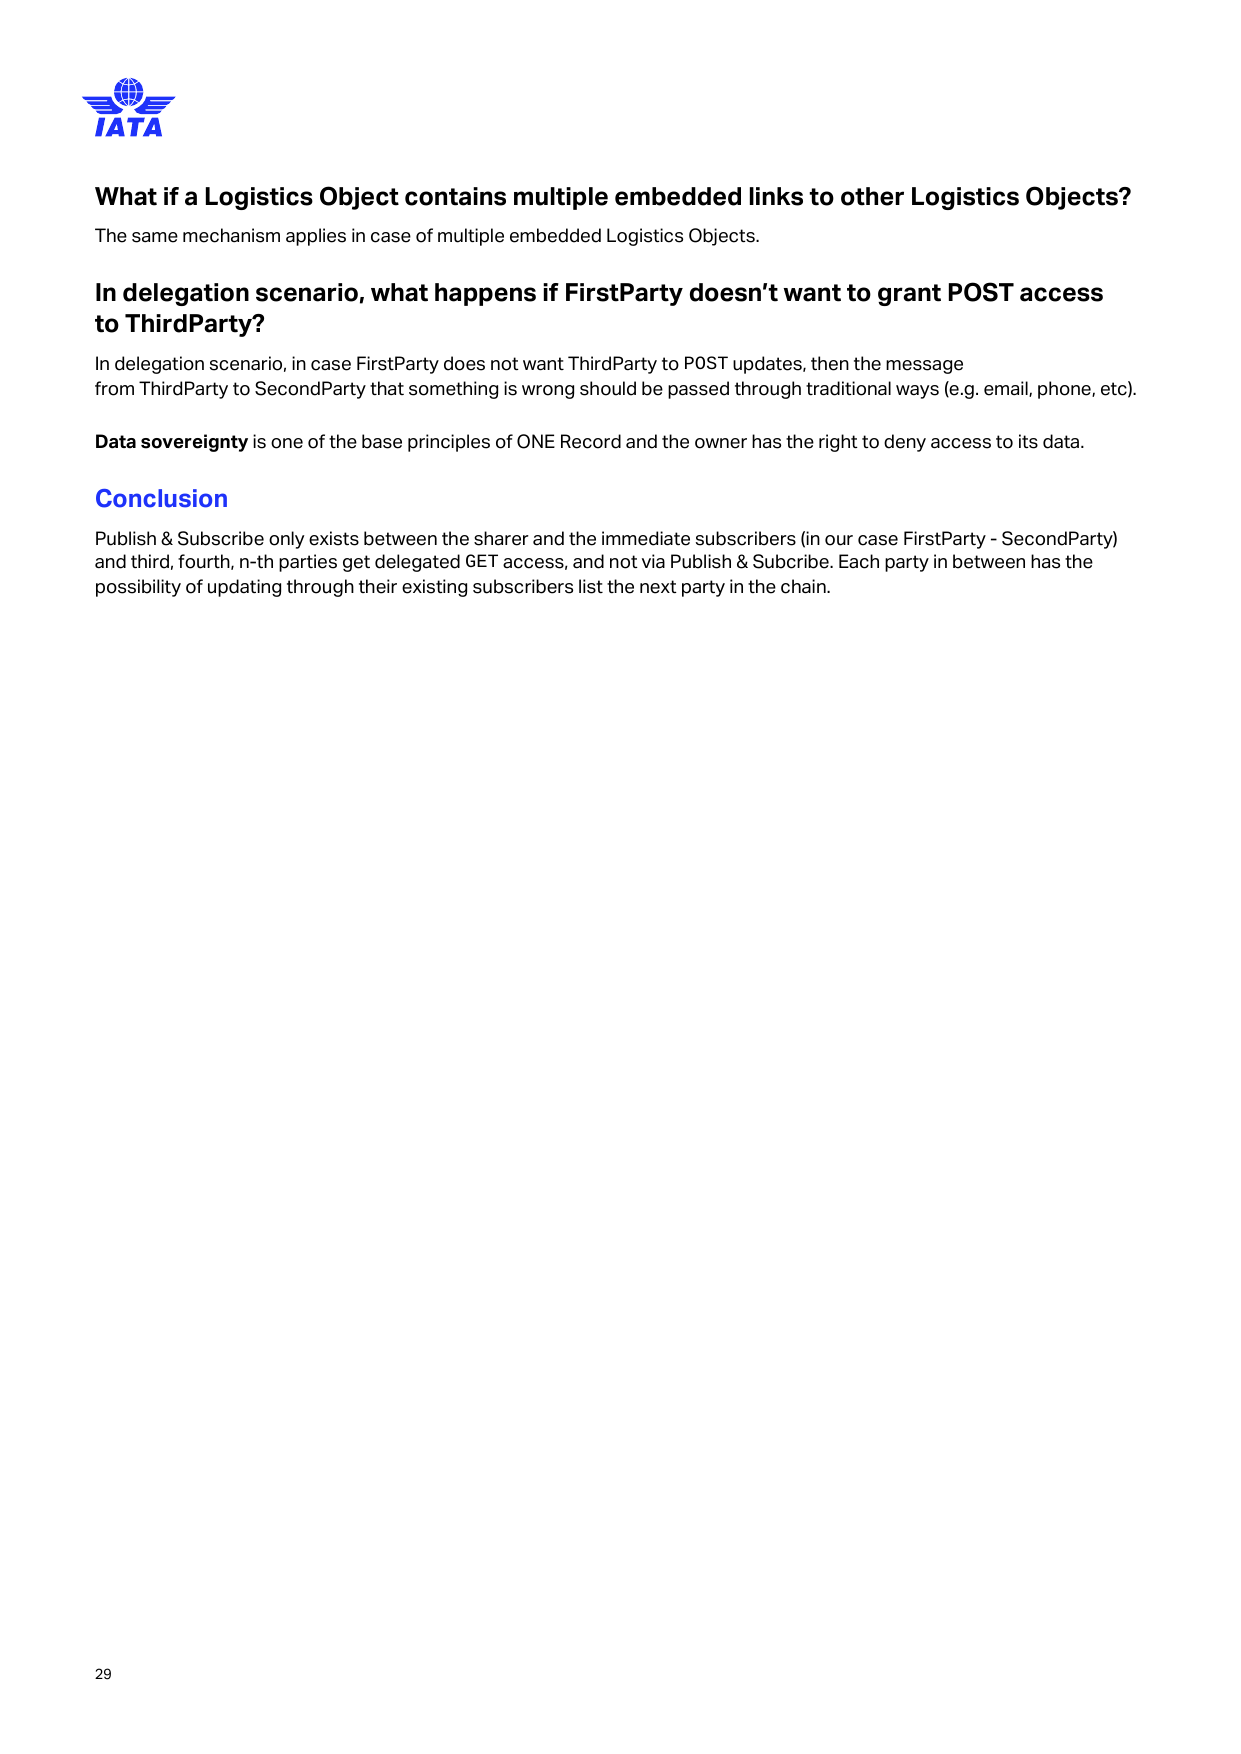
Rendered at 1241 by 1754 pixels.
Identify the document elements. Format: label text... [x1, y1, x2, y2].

subtitle What if a Logistics Object contains multiple embedded links to other Logistics Objects? [94, 180, 1146, 211]
text The same mechanism applies in case of multiple embedded Logistics Objects. [94, 224, 1146, 248]
subtitle In delegation scenario, what happens if FirstParty doesn’t want to grant POST access to ThirdParty? [94, 277, 1146, 339]
text Publish & Subscribe only exists between the sharer and the immediate subscribers (in our case FirstParty - SecondParty) and third, fourth, n-th parties get delegated GET access, and not via Publish & Subcribe. Each party in between has the possibility of updating through their existing subscribers list the next party in the chain. [94, 526, 1146, 598]
subtitle Conclusion [94, 482, 1146, 514]
text In delegation scenario, in case FirstParty does not want ThirdParty to POST updates, then the message from ThirdParty to SecondParty that something is wrong should be passed through traditional ways (e.g. email, phone, etc). [94, 352, 1146, 400]
text Data sovereignty is one of the base principles of ONE Record and the owner has the right to deny access to its data. [94, 429, 1146, 453]
